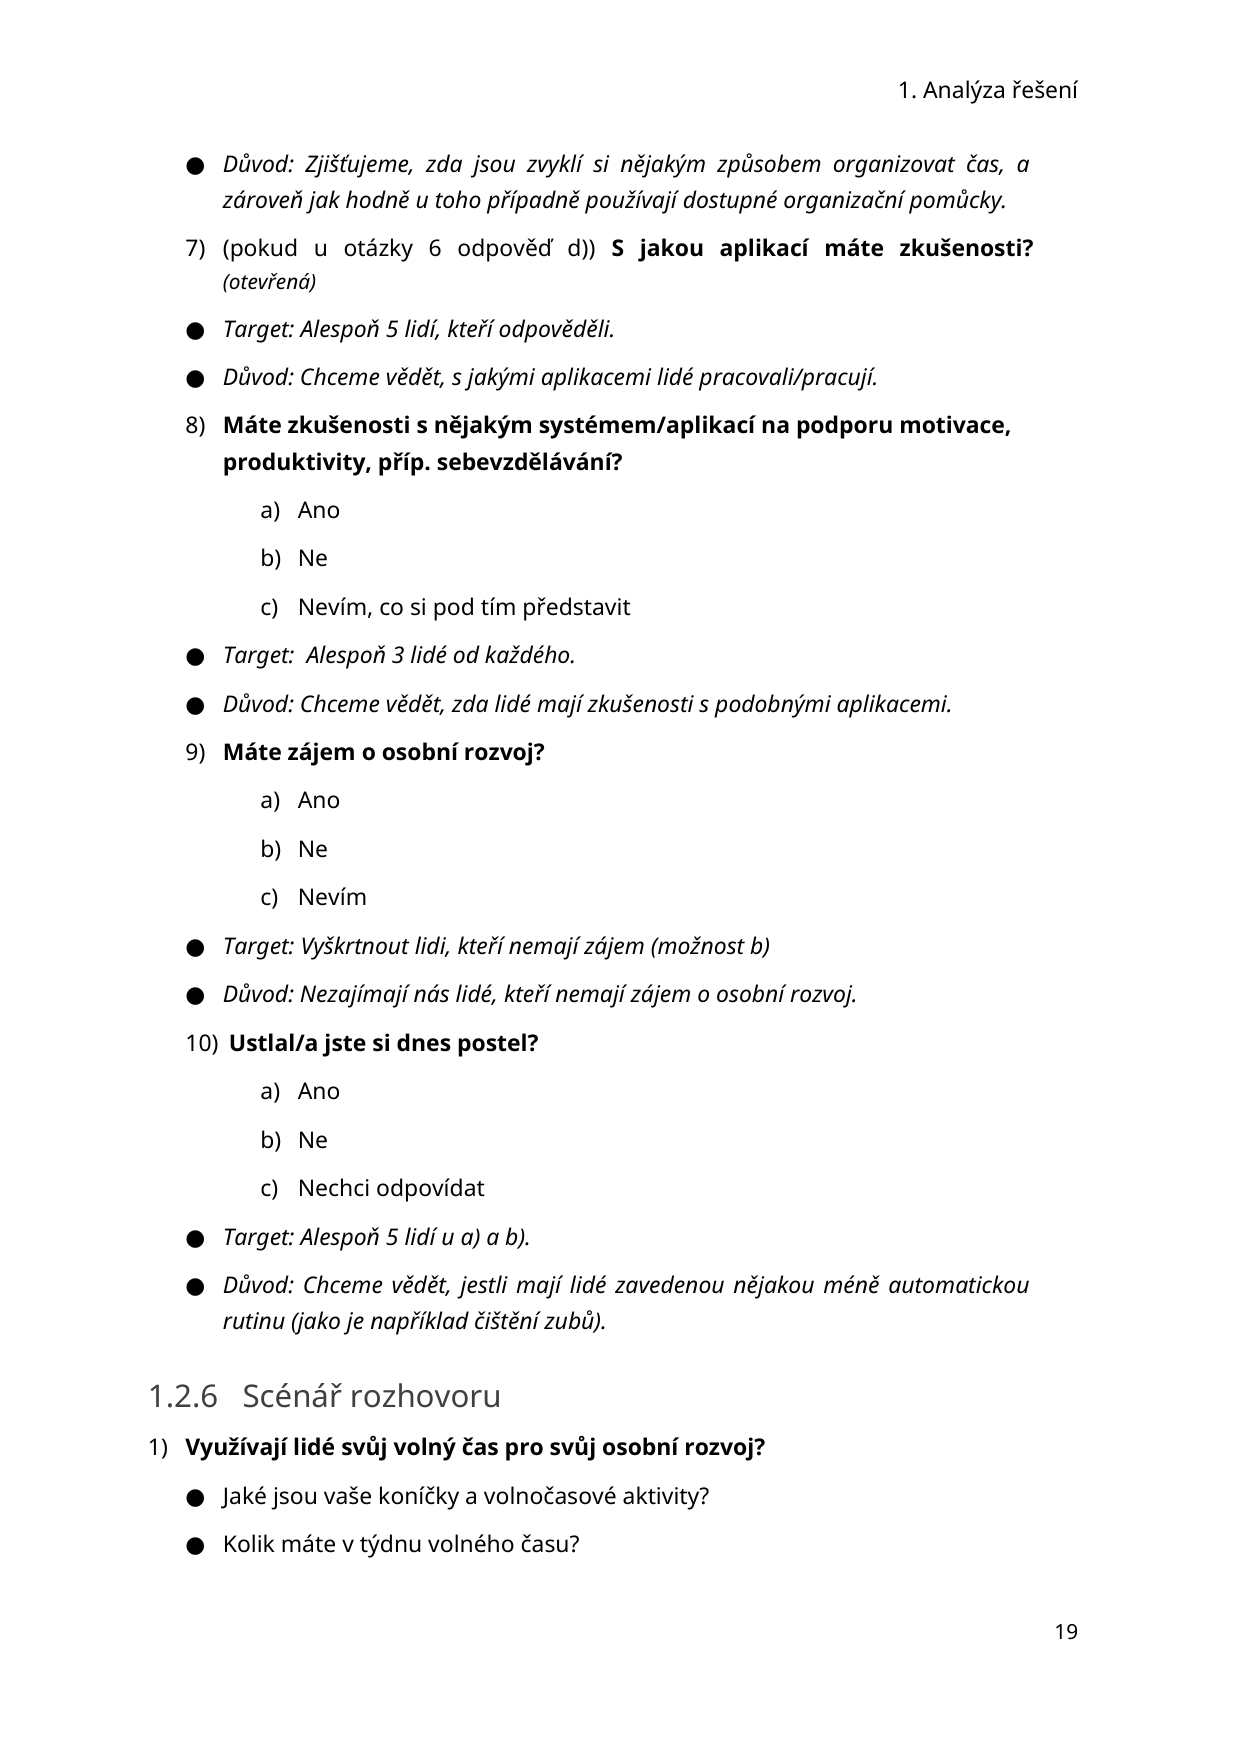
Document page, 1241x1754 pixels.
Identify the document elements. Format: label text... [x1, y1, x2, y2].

list Ustlal/a jste si dnes postel? [185, 1027, 1033, 1058]
list Kolik máte v týdnu volného času? [185, 1528, 1033, 1559]
subtitle Scénář rozhovoru [148, 1374, 1033, 1417]
list Nechci odpovídat [260, 1172, 1033, 1203]
list Target: Alespoň 5 lidí, kteří odpověděli. [185, 313, 1033, 344]
list Máte zkušenosti s nějakým systémem/aplikací na podporu motivace, produktivity, příp. sebevzdělávání? [185, 409, 1033, 477]
list Důvod: Chceme vědět, zda lidé mají zkušenosti s podobnými aplikacemi. [185, 688, 1033, 719]
list Ano [260, 494, 1033, 525]
list Nevím, co si pod tím představit [260, 591, 1033, 622]
list Ano [260, 1075, 1033, 1106]
list Využívají lidé svůj volný čas pro svůj osobní rozvoj? [148, 1431, 1033, 1463]
list Důvod: Chceme vědět, s jakými aplikacemi lidé pracovali/pracují. [185, 361, 1033, 392]
list Nevím [260, 881, 1033, 913]
list (pokud u otázky 6 odpověď d)) S jakou aplikací máte zkušenosti? (otevřená) [185, 232, 1033, 296]
list Target: Alespoň 3 lidé od každého. [185, 639, 1033, 670]
list Máte zájem o osobní rozvoj? [185, 736, 1033, 767]
list Ne [260, 833, 1033, 864]
list Target: Vyškrtnout lidi, kteří nemají zájem (možnost b) [185, 930, 1033, 961]
list Důvod: Zjišťujeme, zda jsou zvyklí si nějakým způsobem organizovat čas, a zároveň jak hodně u toho případně používají dostupné organizační pomůcky. [185, 148, 1033, 215]
list Ne [260, 542, 1033, 573]
list Ne [260, 1123, 1033, 1155]
list Ano [260, 784, 1033, 816]
list Target: Alespoň 5 lidí u a) a b). [185, 1220, 1033, 1252]
list Důvod: Nezajímají nás lidé, kteří nemají zájem o osobní rozvoj. [185, 978, 1033, 1009]
list Jaké jsou vaše koníčky a volnočasové aktivity? [185, 1480, 1033, 1511]
list Důvod: Chceme vědět, jestli mají lidé zavedenou nějakou méně automatickou rutinu (jako je například čištění zubů). [185, 1269, 1033, 1336]
